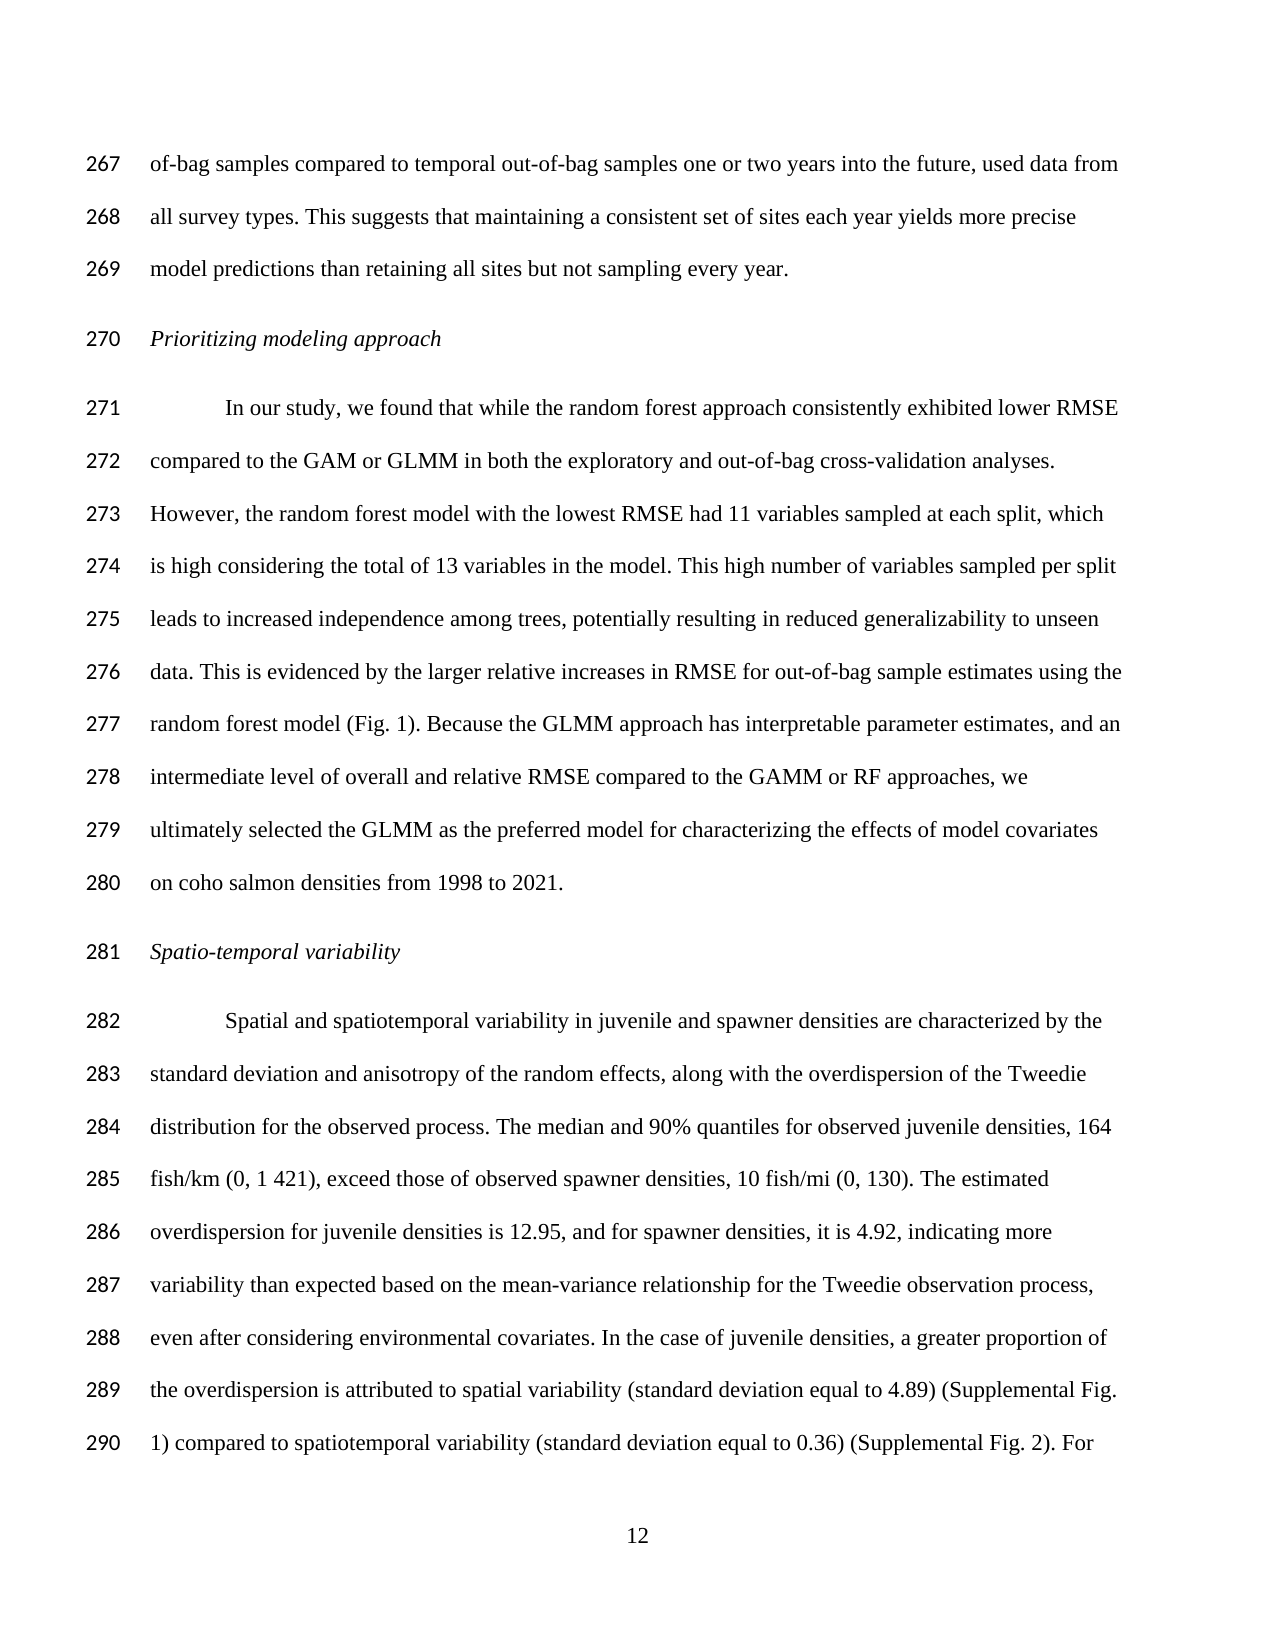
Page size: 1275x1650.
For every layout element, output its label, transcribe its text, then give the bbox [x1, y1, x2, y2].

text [150, 1007, 1125, 1455]
text Prioritizing modeling approach [150, 325, 1125, 351]
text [150, 150, 1125, 282]
text In our study, we found that while the random forest approach consistently exhibited lower RMSE compared to the GAM or GLMM in both the exploratory and out-of-bag cross-validation analyses. However, the random forest model with the lowest RMSE had 11 variables sampled at each split, which is high considering the total of 13 variables in the model. This high number of variables sampled per split leads to increased independence among trees, potentially resulting in reduced generalizability to unseen data. This is evidenced by the larger relative increases in RMSE for out-of-bag sample estimates using the random forest model (Fig. 1). Because the GLMM approach has interpretable parameter estimates, and an intermediate level of overall and relative RMSE compared to the GAMM or RF approaches, we ultimately selected the GLMM as the preferred model for characterizing the effects of model covariates on coho salmon densities from 1998 to 2021. [150, 394, 1125, 895]
text Spatio-temporal variability [150, 938, 1125, 964]
